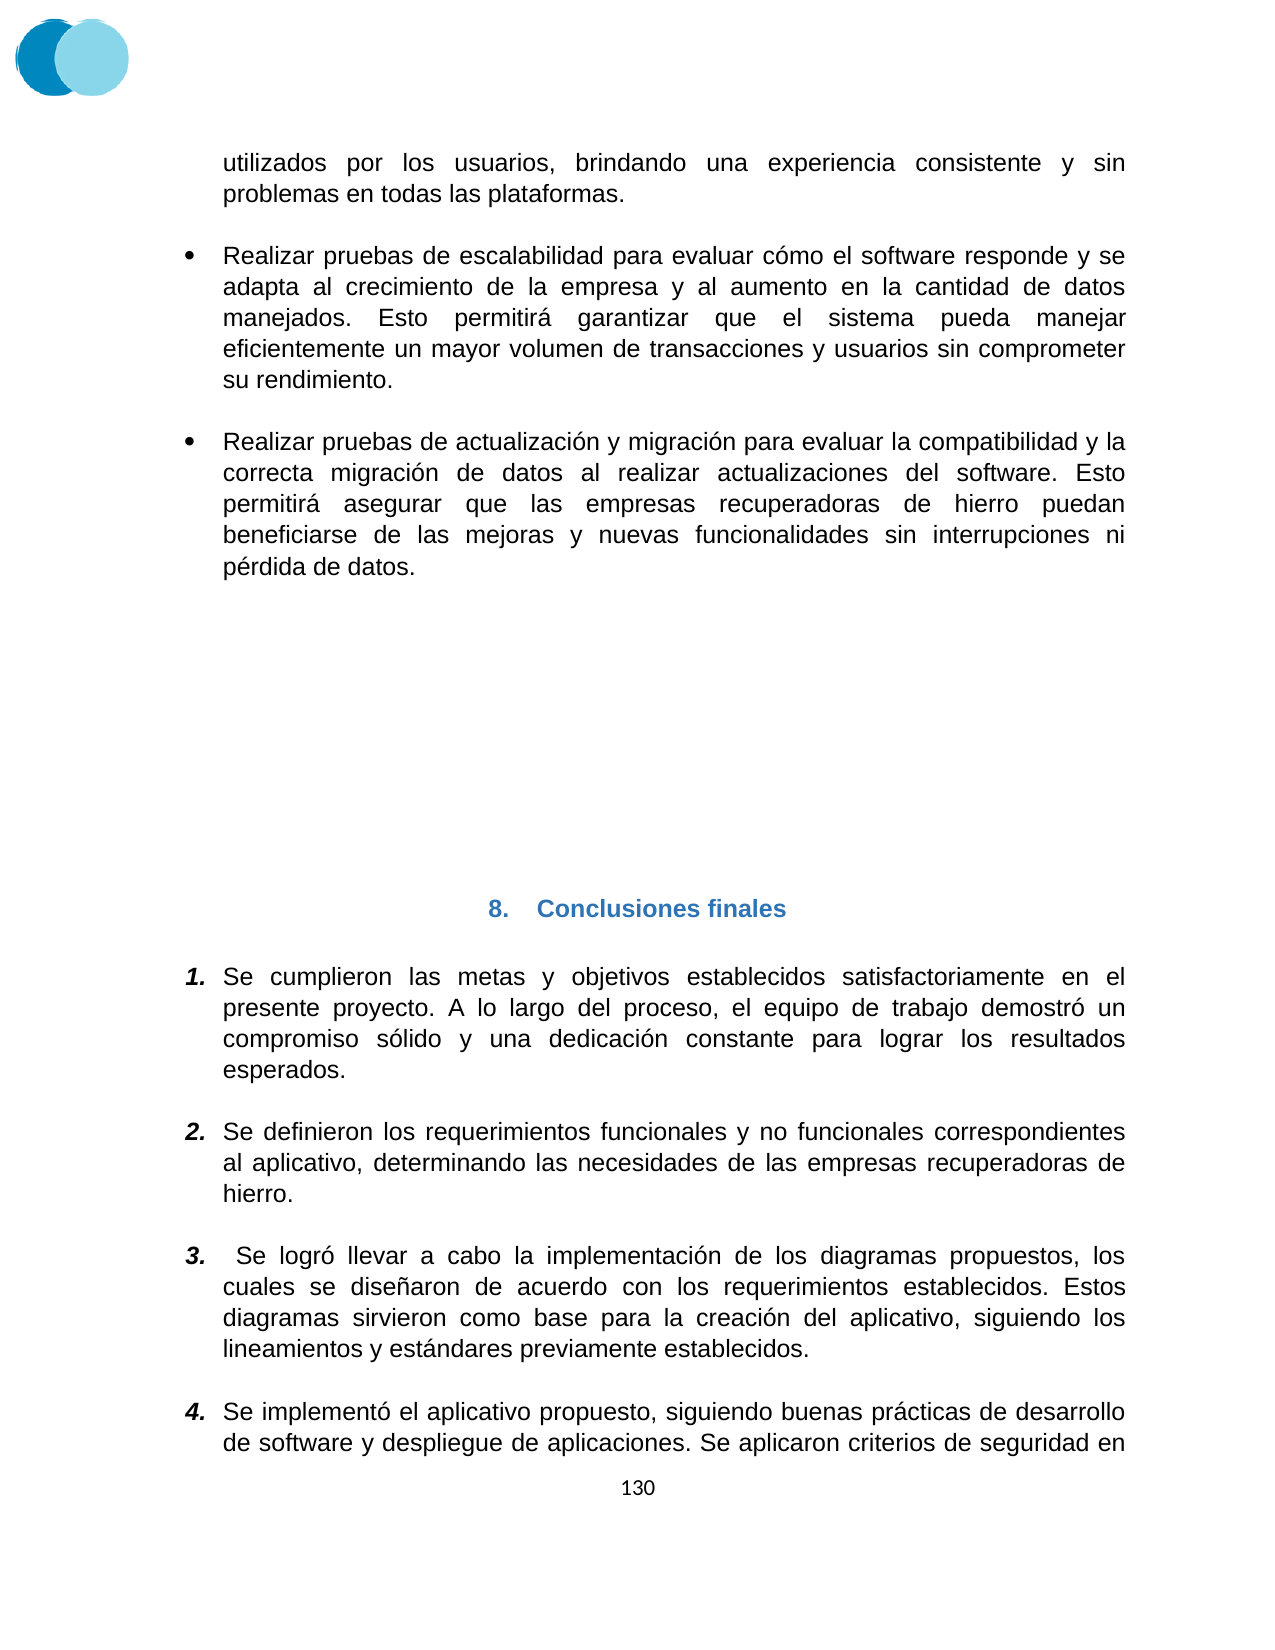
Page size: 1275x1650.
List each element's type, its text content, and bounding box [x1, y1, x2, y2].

list Se cumplieron las metas y objetivos establecidos satisfactoriamente en el presente proyecto. A lo largo del proceso, el equipo de trabajo demostró un compromiso sólido y una dedicación constante para lograr los resultados esperados. [185, 962, 1127, 1084]
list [185, 1396, 1127, 1456]
list Realizar pruebas de actualización y migración para evaluar la compatibilidad y la correcta migración de datos al realizar actualizaciones del software. Esto permitirá asegurar que las empresas recuperadoras de hierro puedan beneficiarse de las mejoras y nuevas funcionalidades sin interrupciones ni pérdida de datos. [185, 427, 1127, 580]
list Realizar pruebas de escalabilidad para evaluar cómo el software responde y se adapta al crecimiento de la empresa y al aumento en la cantidad de datos manejados. Esto permitirá garantizar que el sistema pueda manejar eficientemente un mayor volumen de transacciones y usuarios sin comprometer su rendimiento. [185, 241, 1127, 394]
picture [13, 16, 131, 99]
list Se logró llevar a cabo la implementación de los diagramas propuestos, los cuales se diseñaron de acuerdo con los requerimientos establecidos. Estos diagramas sirvieron como base para la creación del aplicativo, siguiendo los lineamientos y estándares previamente establecidos. [185, 1241, 1127, 1363]
subtitle 8. Conclusiones finales [148, 894, 1127, 922]
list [185, 148, 1127, 207]
list Se definieron los requerimientos funcionales y no funcionales correspondientes al aplicativo, determinando las necesidades de las empresas recuperadoras de hierro. [185, 1117, 1127, 1208]
